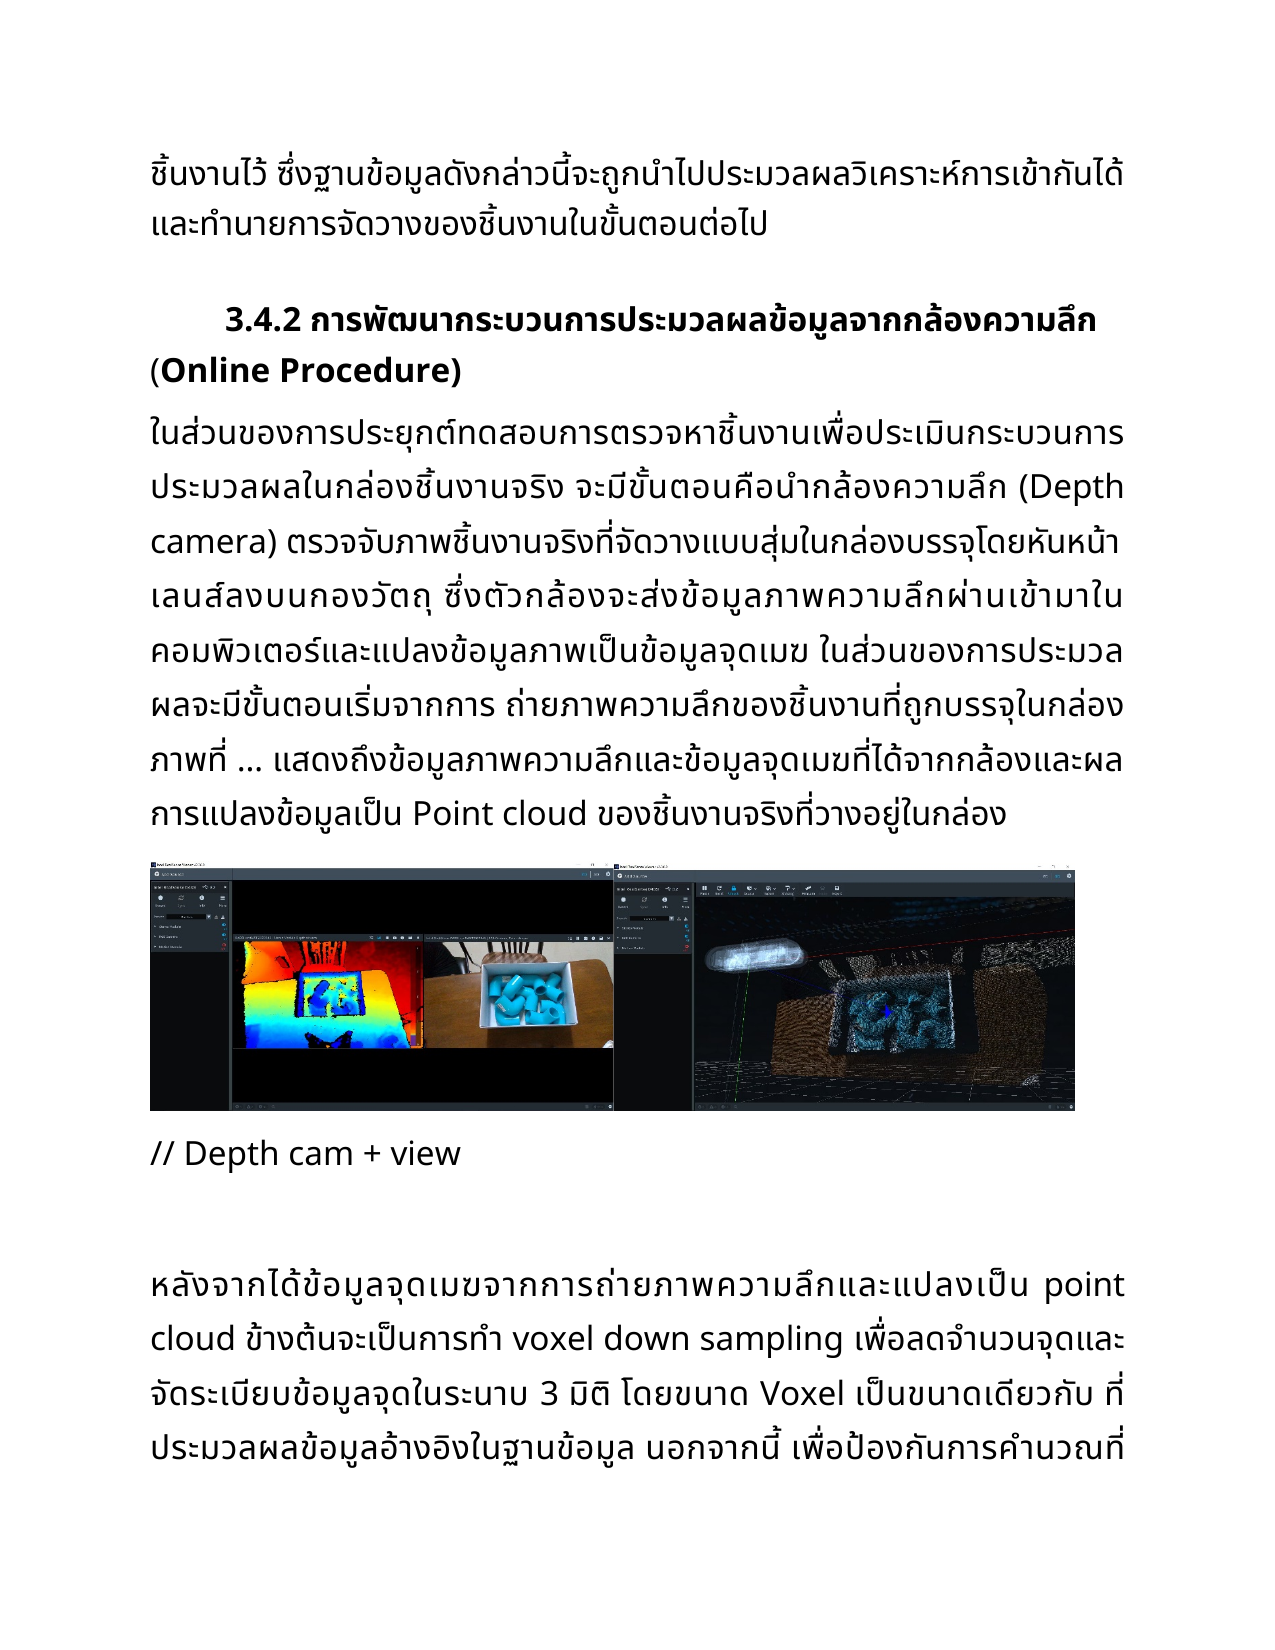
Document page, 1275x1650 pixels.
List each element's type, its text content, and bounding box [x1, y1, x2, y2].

text // Depth cam + view [150, 1129, 1125, 1175]
subtitle 3.4.2 การพัฒนากระบวนการประมวลผลข้อมูลจากกล้องความลึก (Online Procedure) [150, 296, 1125, 392]
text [150, 1261, 1125, 1475]
text ในส่วนของการประยุกต์ทดสอบการตรวจหาชิ้นงานเพื่อประเมินกระบวนการประมวลผลในกล่องชิ้นงานจริง จะมีขั้นตอนคือนำกล้องความลึก (Depth camera) ตรวจจับภาพชิ้นงานจริงที่จัดวางแบบสุ่มในกล่องบรรจุโดยหันหน้าเลนส์ลงบนกองวัตถุ ซึ่งตัวกล้องจะส่งข้อมูลภาพความลึกผ่านเข้ามาในคอมพิวเตอร์และแปลงข้อมูลภาพเป็นข้อมูลจุดเมฆ ในส่วนของการประมวลผลจะมีขั้นตอนเริ่มจากการ ถ่ายภาพความลึกของชิ้นงานที่ถูกบรรจุในกล่อง ภาพที่ … แสดงถึงข้อมูลภาพความลึกและข้อมูลจุดเมฆที่ได้จากกล้องและผลการแปลงข้อมูลเป็น Point cloud ของชิ้นงานจริงที่วางอยู่ในกล่อง [150, 409, 1125, 841]
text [150, 150, 1125, 251]
picture [150, 861, 1075, 1111]
